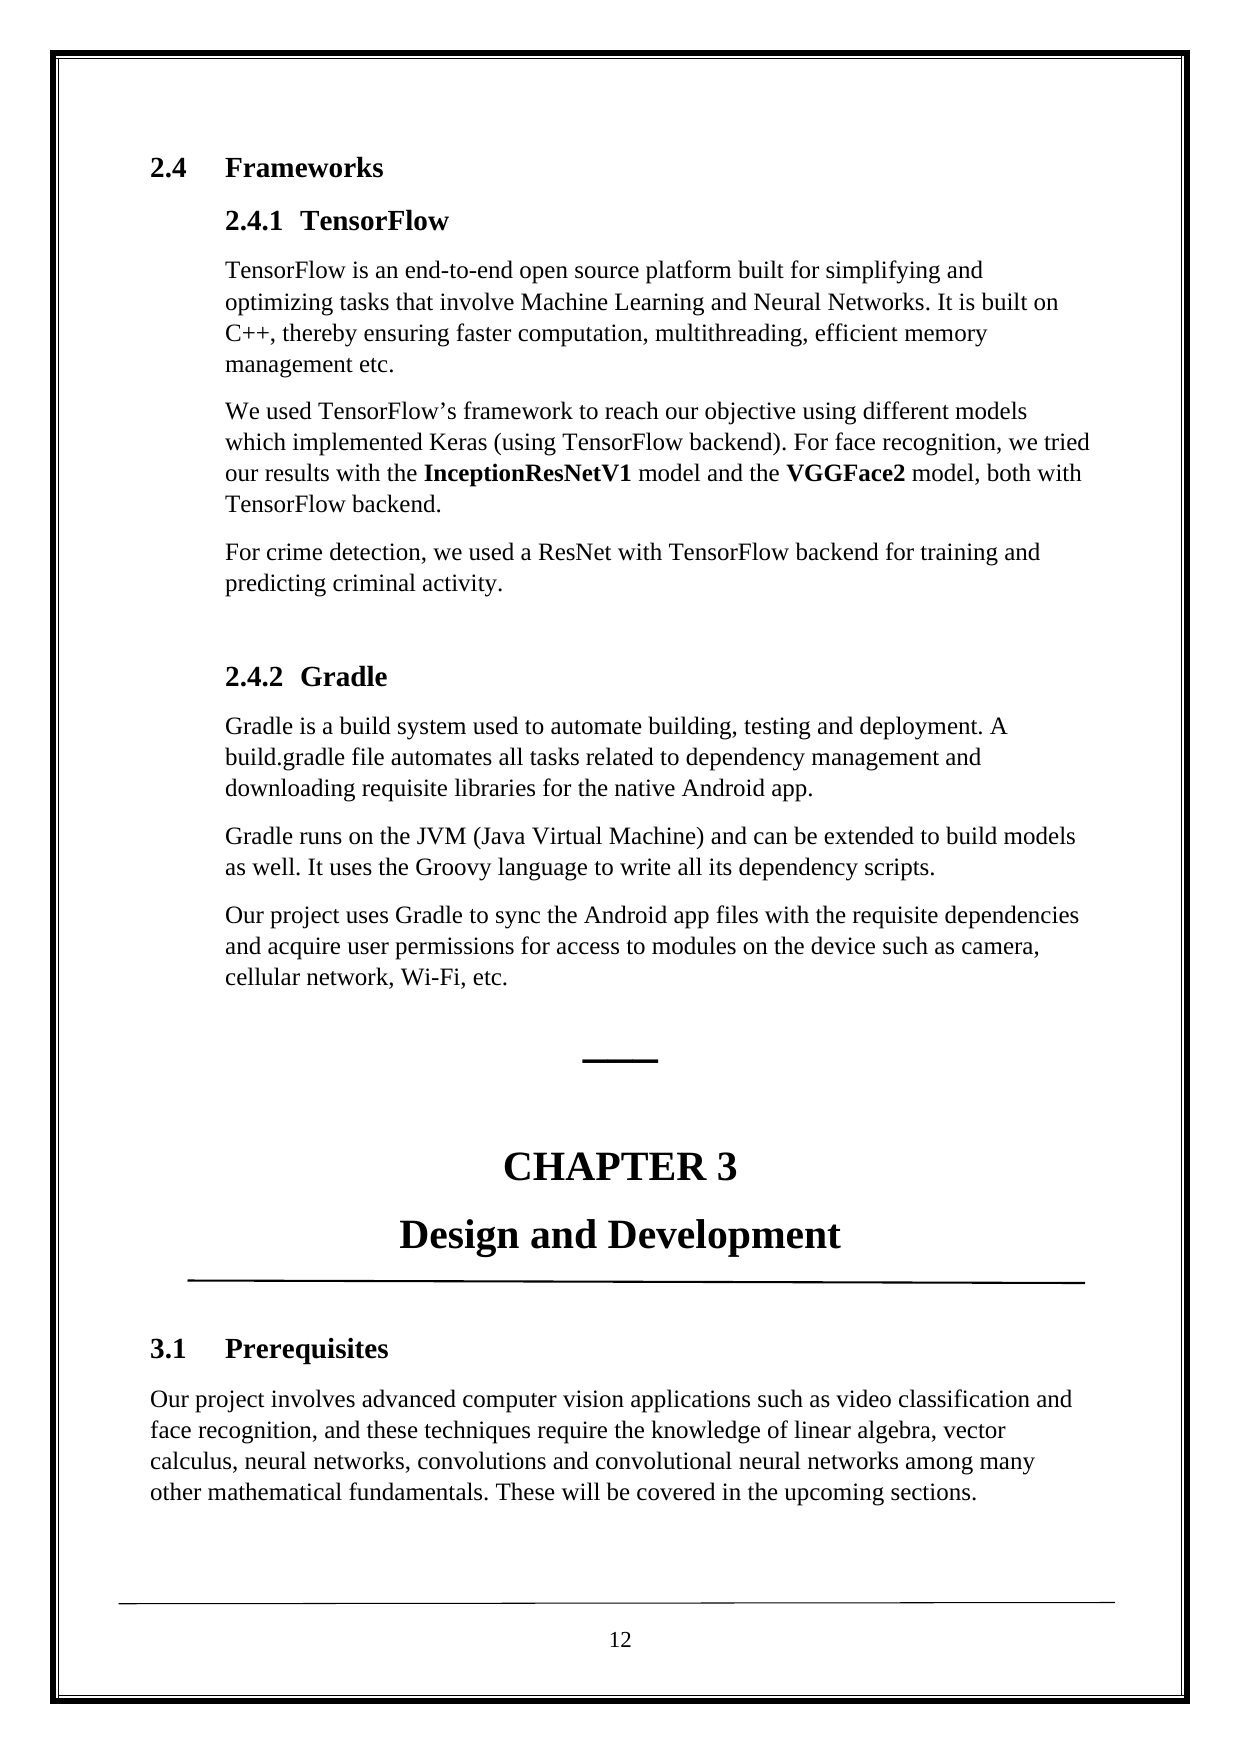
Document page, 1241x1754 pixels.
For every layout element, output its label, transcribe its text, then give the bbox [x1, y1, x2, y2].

text TensorFlow is an end-to-end open source platform built for simplifying and optimizing tasks that involve Machine Learning and Neural Networks. It is built on C++, thereby ensuring faster computation, multithreading, efficient memory management etc. [225, 256, 1090, 377]
text 2.4.1 TensorFlow [225, 203, 1090, 236]
text Design and Development [150, 1210, 1090, 1258]
text 3.1 Prerequisites [150, 1331, 1090, 1364]
text We used TensorFlow’s framework to reach our objective using different models which implemented Keras (using TensorFlow backend). For face recognition, we tried our results with the InceptionResNetV1 model and the VGGFace2 model, both with TensorFlow backend. [225, 396, 1090, 518]
text For crime detection, we used a ResNet with TensorFlow backend for training and predicting criminal activity. [225, 537, 1090, 597]
text CHAPTER 3 [150, 1141, 1090, 1189]
text ___ [150, 1010, 1090, 1067]
text Our project involves advanced computer vision applications such as video classification and face recognition, and these techniques require the knowledge of linear algebra, vector calculus, neural networks, convolutions and convolutional neural networks among many other mathematical fundamentals. These will be covered in the upcoming sections. [150, 1384, 1090, 1506]
text Gradle is a build system used to automate building, testing and deployment. A build.gradle file automates all tasks related to dependency management and downloading requisite libraries for the native Android app. [225, 711, 1090, 802]
text 2.4 Frameworks [150, 150, 1090, 183]
text Gradle runs on the JVM (Java Virtual Machine) and can be extended to build models as well. It uses the Groovy language to write all its dependency scripts. [225, 821, 1090, 881]
text 2.4.2 Gradle [225, 659, 1090, 692]
text Our project uses Gradle to sync the Android app files with the requisite dependencies and acquire user permissions for access to modules on the device such as camera, cellular network, Wi-Fi, etc. [225, 900, 1090, 991]
